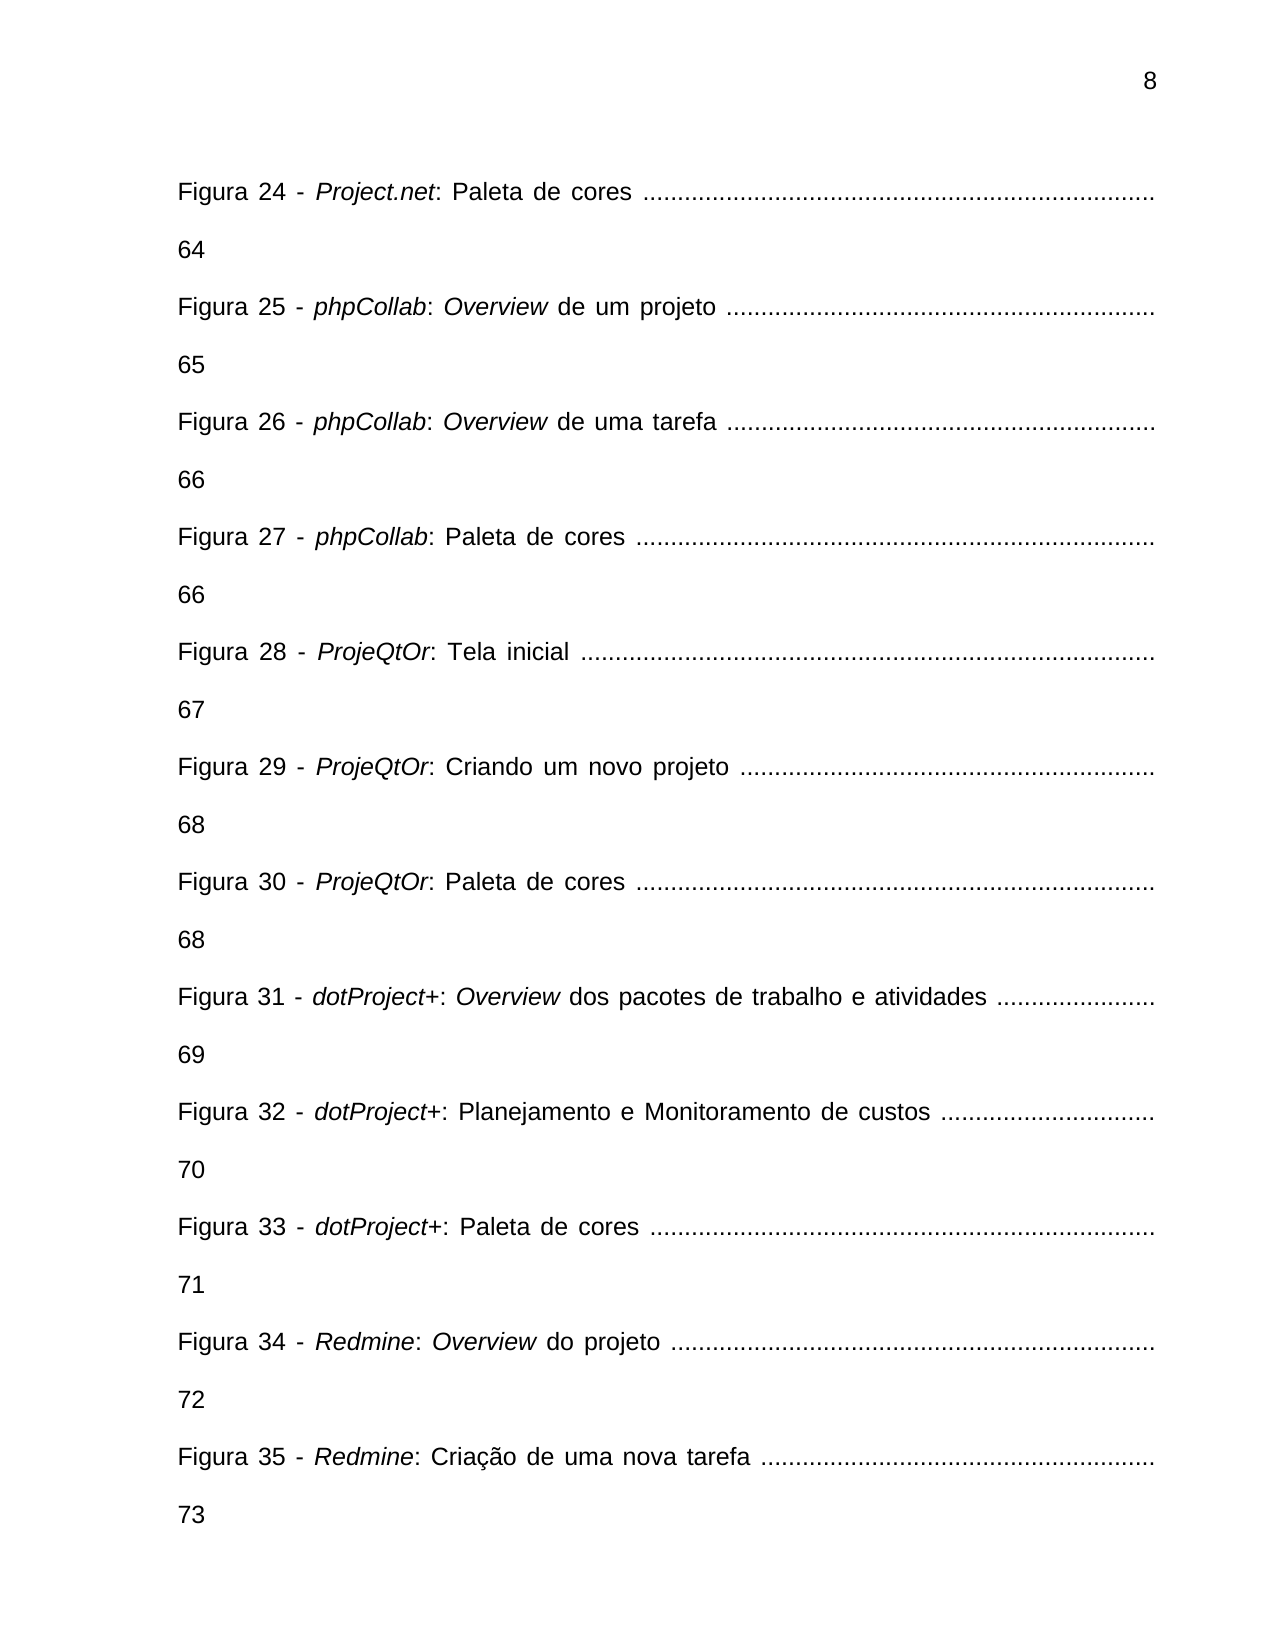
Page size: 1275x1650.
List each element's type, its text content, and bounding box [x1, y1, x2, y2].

text Figura 32 - dotProject+: Planejamento e Monitoramento de custos ............................... 70 [177, 1097, 1157, 1183]
text Figura 28 - ProjeQtOr: Tela inicial ................................................................................... 67 [177, 637, 1157, 723]
text Figura 31 - dotProject+: Overview dos pacotes de trabalho e atividades ....................... 69 [177, 982, 1157, 1068]
text Figura 29 - ProjeQtOr: Criando um novo projeto ............................................................ 68 [177, 752, 1157, 838]
text Figura 24 - Project.net: Paleta de cores .......................................................................... 64 [177, 177, 1157, 263]
text Figura 35 - Redmine: Criação de uma nova tarefa ......................................................... 73 [177, 1442, 1157, 1528]
text Figura 30 - ProjeQtOr: Paleta de cores ........................................................................... 68 [177, 867, 1157, 953]
text Figura 25 - phpCollab: Overview de um projeto .............................................................. 65 [177, 292, 1157, 378]
text Figura 33 - dotProject+: Paleta de cores ......................................................................... 71 [177, 1212, 1157, 1298]
text Figura 26 - phpCollab: Overview de uma tarefa .............................................................. 66 [177, 407, 1157, 493]
text Figura 27 - phpCollab: Paleta de cores ........................................................................... 66 [177, 522, 1157, 608]
text Figura 34 - Redmine: Overview do projeto ...................................................................... 72 [177, 1327, 1157, 1413]
